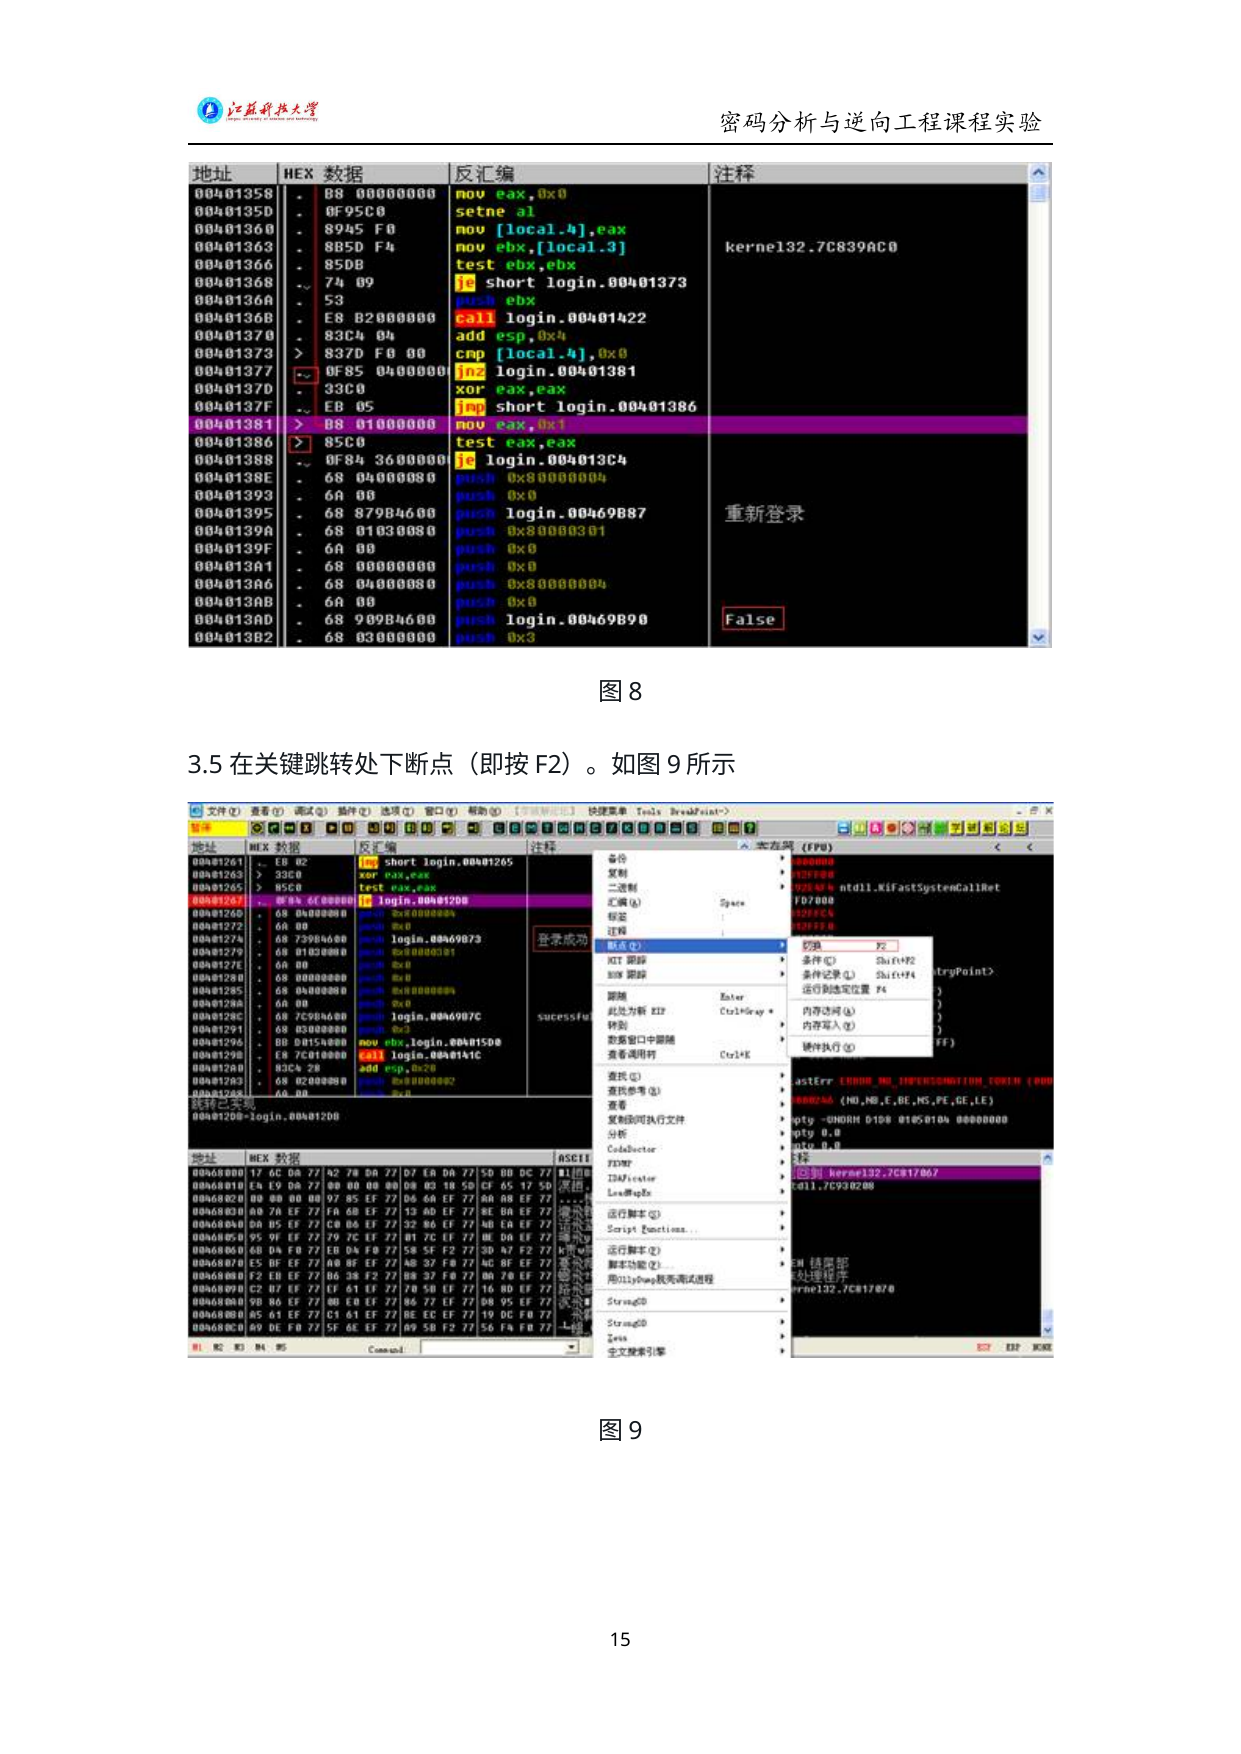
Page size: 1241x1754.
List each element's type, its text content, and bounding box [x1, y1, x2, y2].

text 3.5 在关键跳转处下断点（即按F2）。如图9所示 [187, 730, 1053, 795]
picture [187, 802, 1054, 1358]
picture [188, 162, 1052, 648]
text 图8 [187, 657, 1053, 722]
text 图9 [187, 1396, 1053, 1461]
picture [187, 88, 328, 132]
